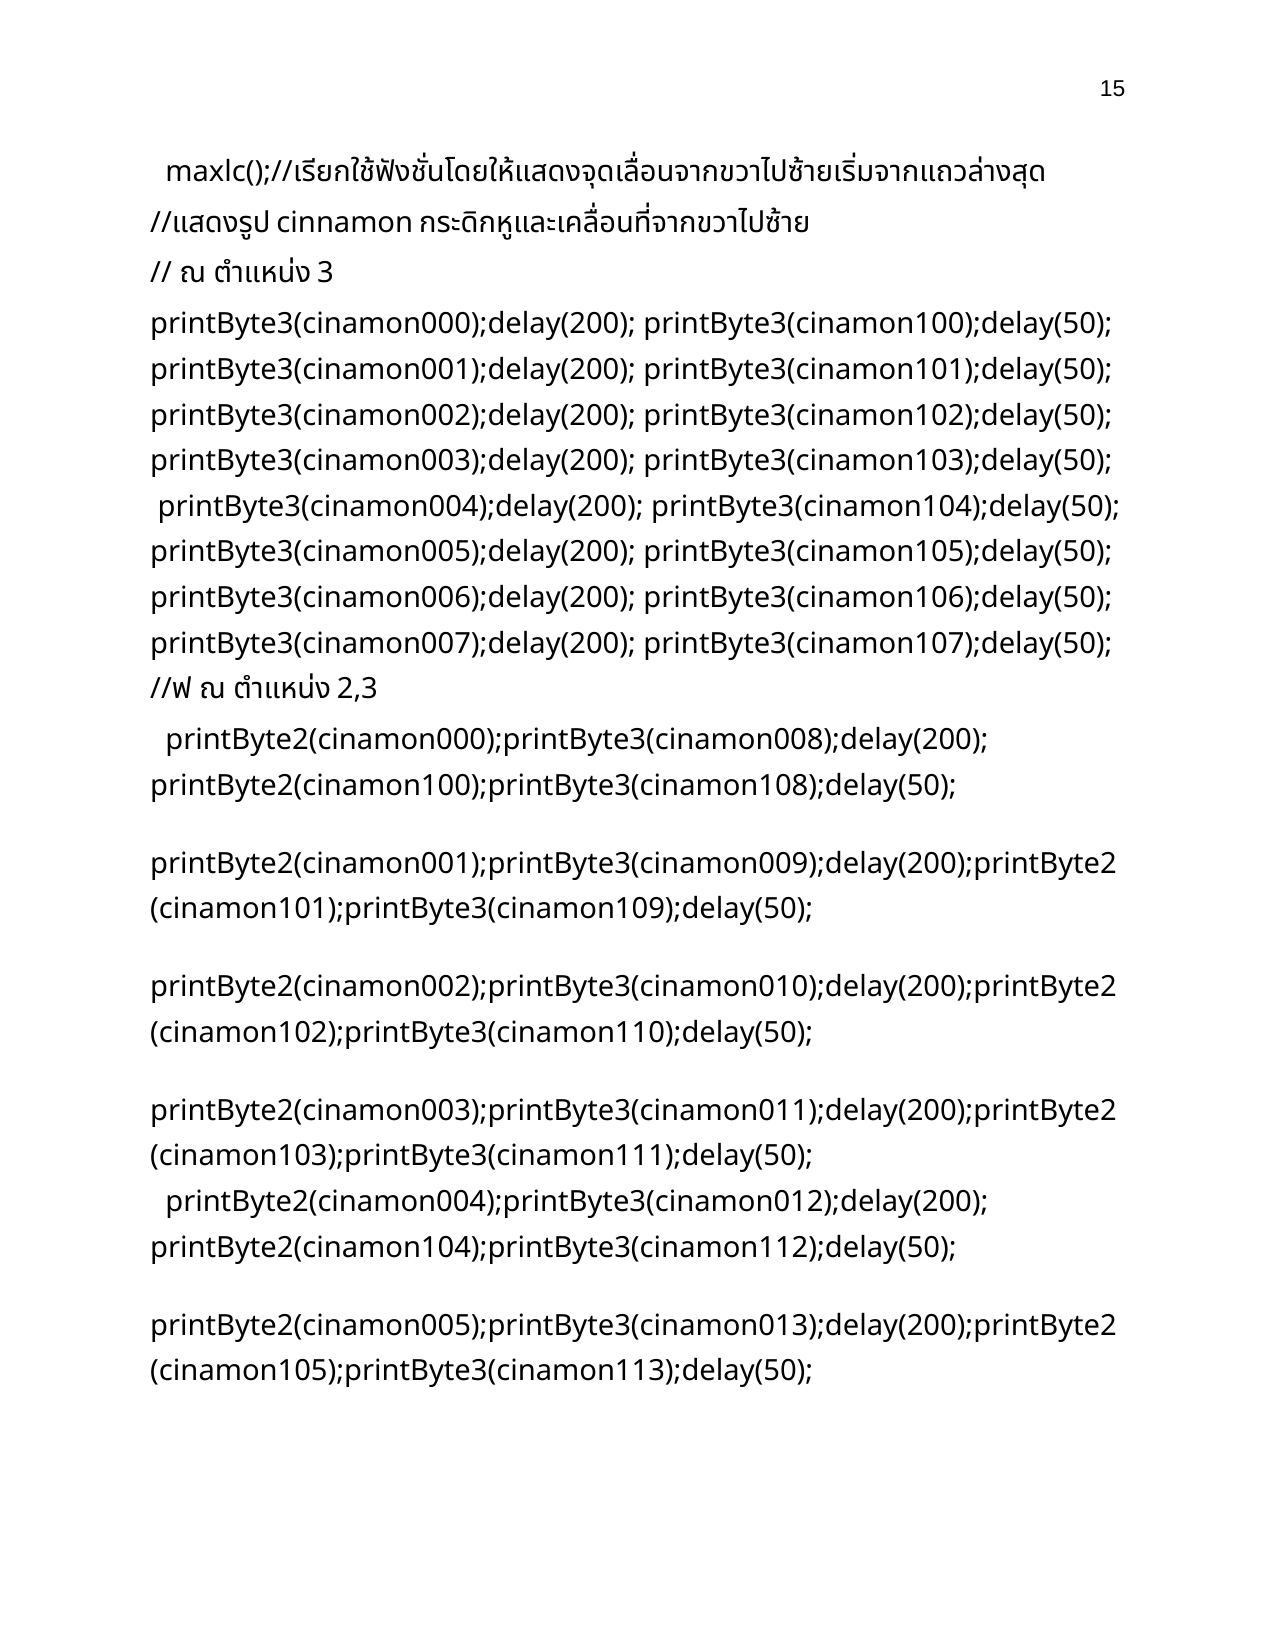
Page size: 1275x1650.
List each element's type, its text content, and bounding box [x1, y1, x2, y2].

text printByte3(cinamon001);delay(200); printByte3(cinamon101);delay(50); [150, 348, 1125, 388]
text maxlc();//เรียกใช้ฟังชั่นโดยให้แสดงจุดเลื่อนจากขวาไปซ้ายเริ่มจากแถวล่างสุด [150, 150, 1125, 194]
text printByte2(cinamon000);printByte3(cinamon008);delay(200); printByte2(cinamon100);printByte3(cinamon108);delay(50); [150, 718, 1125, 804]
text //ฟ ณ ตำแหน่ง2,3 [150, 667, 1125, 712]
text printByte2(cinamon004);printByte3(cinamon012);delay(200); printByte2(cinamon104);printByte3(cinamon112);delay(50); [150, 1180, 1125, 1266]
text printByte2(cinamon005);printByte3(cinamon013);delay(200);printByte2(cinamon105);printByte3(cinamon113);delay(50); [150, 1271, 1125, 1389]
text printByte3(cinamon006);delay(200); printByte3(cinamon106);delay(50); [150, 576, 1125, 616]
text // ณ ตำแหน่ง3 [150, 252, 1125, 296]
text printByte3(cinamon004);delay(200); printByte3(cinamon104);delay(50); [150, 485, 1125, 525]
text printByte2(cinamon002);printByte3(cinamon010);delay(200);printByte2(cinamon102);printByte3(cinamon110);delay(50); [150, 933, 1125, 1051]
text printByte2(cinamon001);printByte3(cinamon009);delay(200);printByte2(cinamon101);printByte3(cinamon109);delay(50); [150, 809, 1125, 927]
text //แสดงรูปcinnamonกระดิกหูและเคลื่อนที่จากขวาไปซ้าย [150, 201, 1125, 245]
text printByte3(cinamon002);delay(200); printByte3(cinamon102);delay(50); [150, 394, 1125, 433]
text printByte3(cinamon003);delay(200); printByte3(cinamon103);delay(50); [150, 439, 1125, 479]
text printByte2(cinamon003);printByte3(cinamon011);delay(200);printByte2(cinamon103);printByte3(cinamon111);delay(50); [150, 1057, 1125, 1174]
text printByte3(cinamon007);delay(200); printByte3(cinamon107);delay(50); [150, 622, 1125, 662]
text printByte3(cinamon000);delay(200); printByte3(cinamon100);delay(50); [150, 302, 1125, 342]
text printByte3(cinamon005);delay(200); printByte3(cinamon105);delay(50); [150, 531, 1125, 570]
